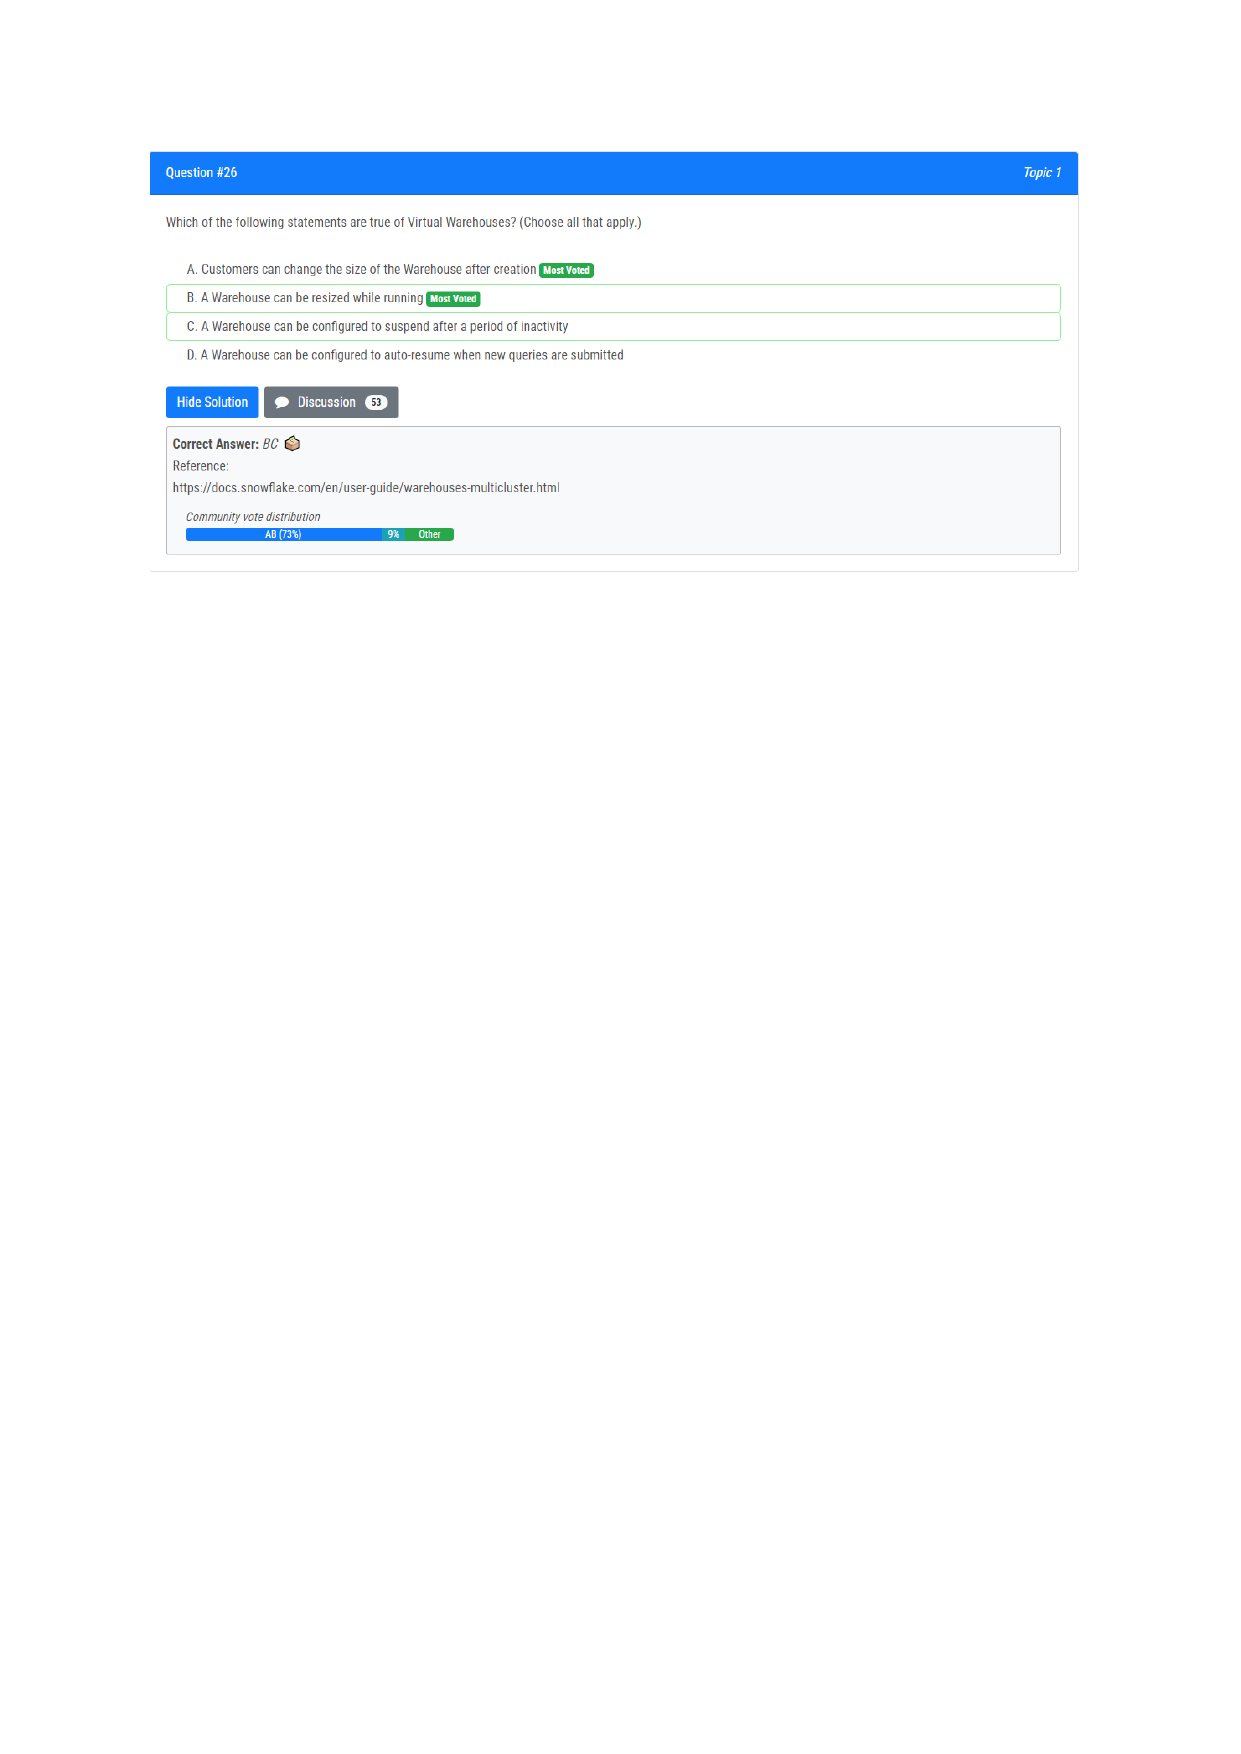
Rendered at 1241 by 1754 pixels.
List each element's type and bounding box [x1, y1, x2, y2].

picture [150, 150, 1091, 576]
